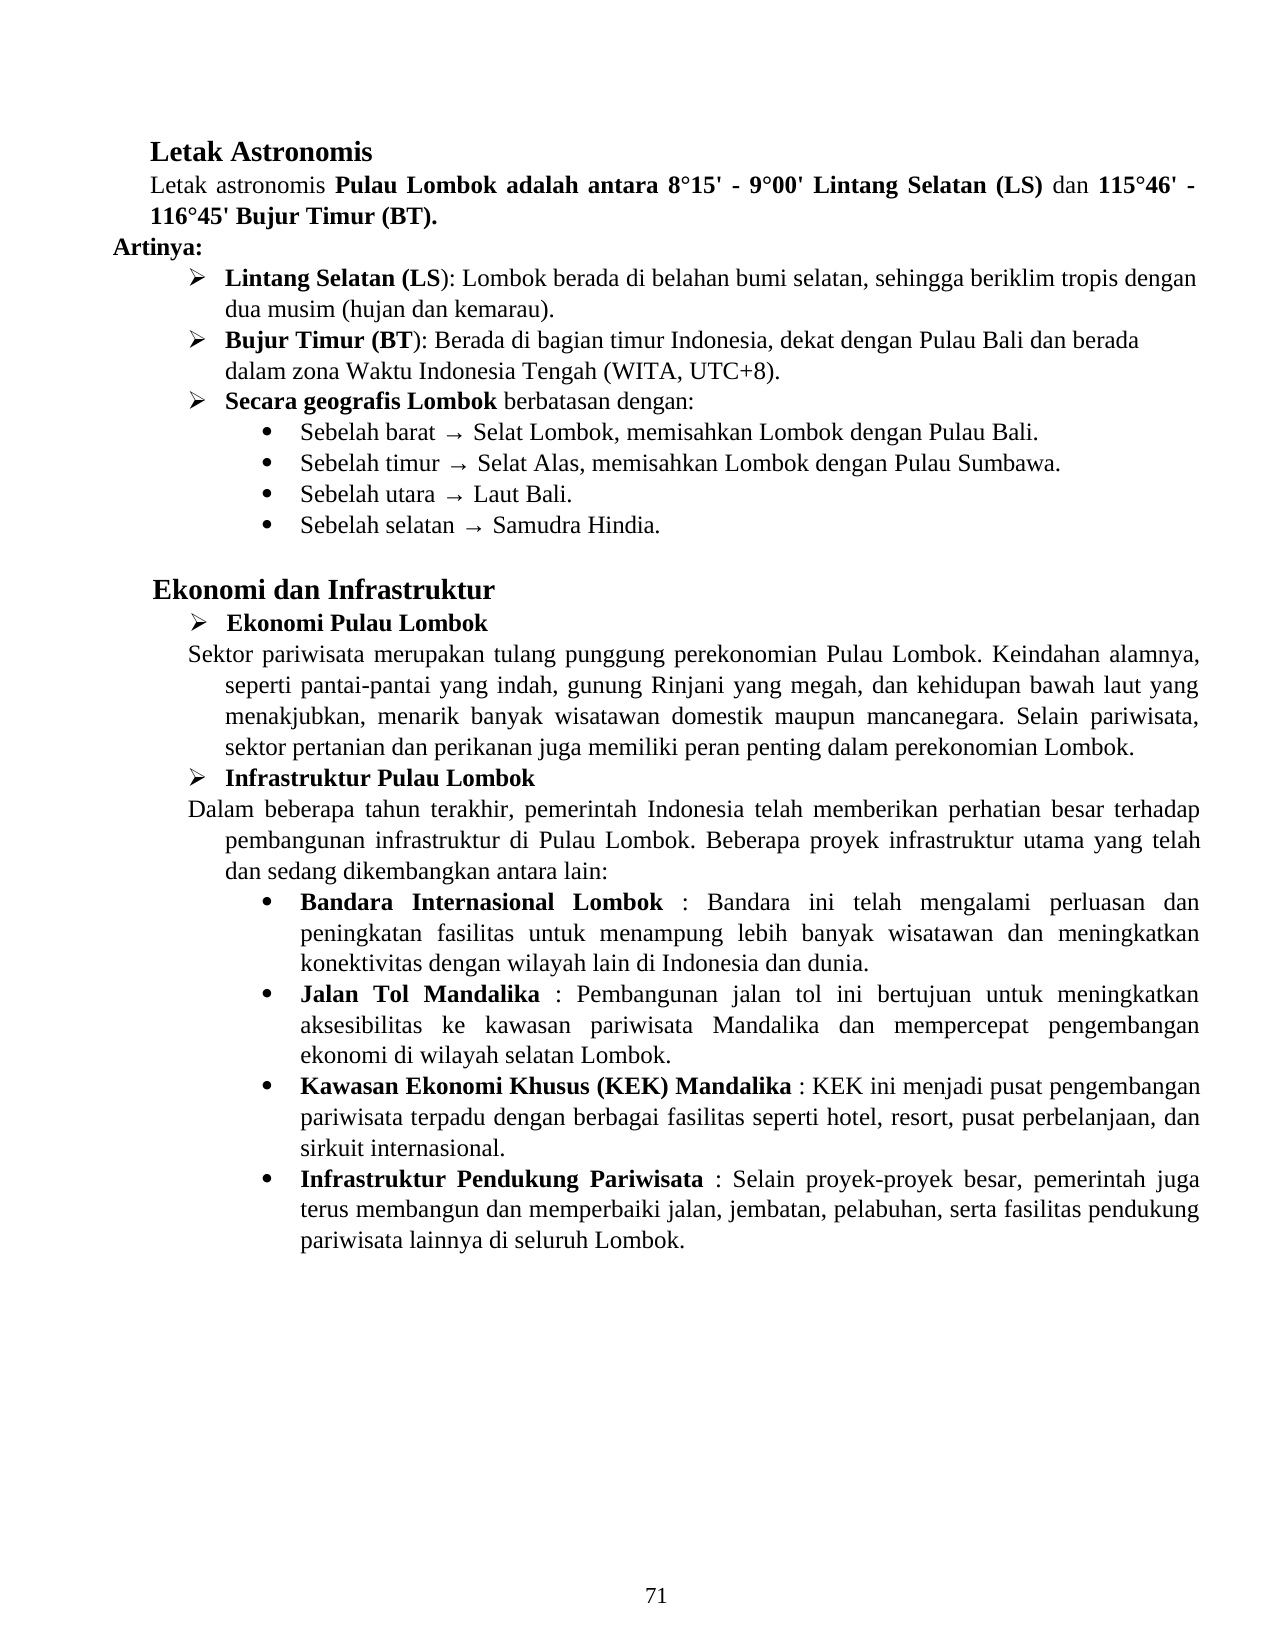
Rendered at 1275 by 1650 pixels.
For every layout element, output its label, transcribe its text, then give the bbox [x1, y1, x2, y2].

subtitle Letak astronomis Pulau Lombok adalah antara 8°15' - 9°00' Lintang Selatan (LS) dan 115°46' - 116°45' Bujur Timur (BT). [150, 170, 1237, 229]
list Bujur Timur (BT): Berada di bagian timur Indonesia, dekat dengan Pulau Bali dan berada dalam zona Waktu Indonesia Tengah (WITA, UTC+8). [187, 325, 1200, 384]
list Infrastruktur Pendukung Pariwisata : Selain proyek-proyek besar, pemerintah juga terus membangun dan memperbaiki jalan, jembatan, pelabuhan, serta fasilitas pendukung pariwisata lainnya di seluruh Lombok. [263, 1164, 1200, 1253]
subtitle Ekonomi dan Infrastruktur [38, 572, 495, 605]
list Sebelah selatan → Samudra Hindia. [263, 510, 1237, 539]
text Sektor pariwisata merupakan tulang punggung perekonomian Pulau Lombok. Keindahan alamnya, seperti pantai-pantai yang indah, gunung Rinjani yang megah, dan kehidupan bawah laut yang menakjubkan, menarik banyak wisatawan domestik maupun mancanegara. Selain pariwisata, sektor pertanian dan perikanan juga memiliki peran penting dalam perekonomian Lombok. [188, 639, 1200, 761]
subtitle Ekonomi Pulau Lombok [75, 608, 488, 637]
list Jalan Tol Mandalika : Pembangunan jalan tol ini bertujuan untuk meningkatkan aksesibilitas ke kawasan pariwisata Mandalika dan mempercepat pengembangan ekonomi di wilayah selatan Lombok. [263, 979, 1200, 1069]
text Artinya: [113, 232, 1237, 261]
subtitle Infrastruktur Pulau Lombok [187, 763, 1237, 792]
list Sebelah utara → Laut Bali. [263, 479, 1237, 508]
text Dalam beberapa tahun terakhir, pemerintah Indonesia telah memberikan perhatian besar terhadap pembangunan infrastruktur di Pulau Lombok. Beberapa proyek infrastruktur utama yang telah dan sedang dikembangkan antara lain: [188, 794, 1201, 885]
list Sebelah timur → Selat Alas, memisahkan Lombok dengan Pulau Sumbawa. [263, 448, 1237, 477]
list Kawasan Ekonomi Khusus (KEK) Mandalika : KEK ini menjadi pusat pengembangan pariwisata terpadu dengan berbagai fasilitas seperti hotel, resort, pusat perbelanjaan, dan sirkuit internasional. [263, 1071, 1201, 1162]
subtitle Letak Astronomis [150, 134, 1237, 168]
list Sebelah barat → Selat Lombok, memisahkan Lombok dengan Pulau Bali. [263, 417, 1237, 446]
list Bandara Internasional Lombok : Bandara ini telah mengalami perluasan dan peningkatan fasilitas untuk menampung lebih banyak wisatawan dan meningkatkan konektivitas dengan wilayah lain di Indonesia dan dunia. [263, 887, 1200, 977]
list Secara geografis Lombok berbatasan dengan: [187, 387, 1237, 415]
list Lintang Selatan (LS): Lombok berada di belahan bumi selatan, sehingga beriklim tropis dengan dua musim (hujan dan kemarau). [187, 263, 1201, 322]
